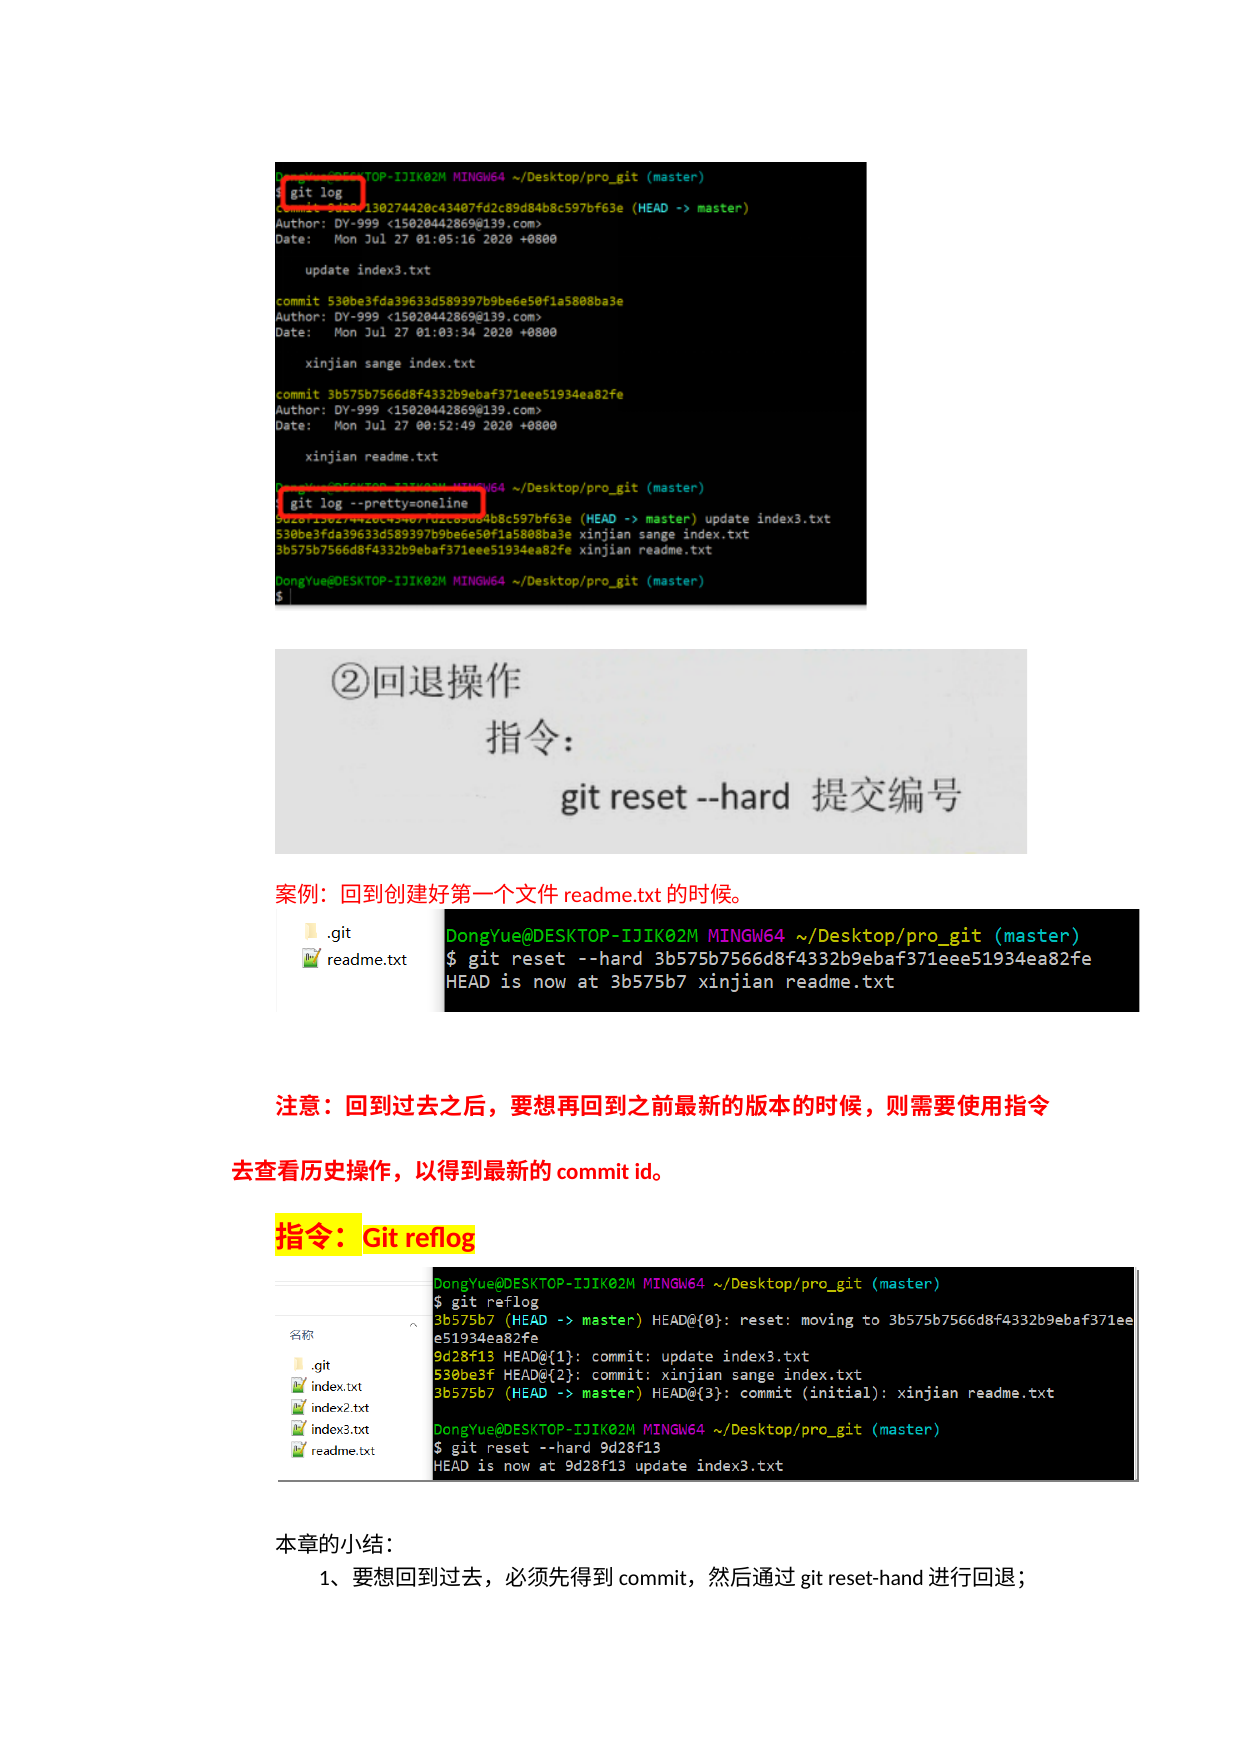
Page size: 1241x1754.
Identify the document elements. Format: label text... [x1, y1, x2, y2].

list 案例：回到创建好第一个文件readme.txt的时候。 [231, 877, 1053, 909]
list 要想回到过去，必须先得到commit，然后通过git reset-hand 进行回退； [275, 1559, 1053, 1592]
list 指令：Git reflog [231, 1202, 1053, 1267]
list 注意：回到过去之后，要想再回到之前最新的版本的时候，则需要使用指令去查看历史操作，以得到最新的commit id。 [231, 1072, 1053, 1202]
picture [275, 649, 1028, 854]
picture [275, 909, 1140, 1012]
list 本章的小结： [231, 1527, 1053, 1559]
picture [275, 162, 868, 611]
picture [275, 1266, 1137, 1480]
